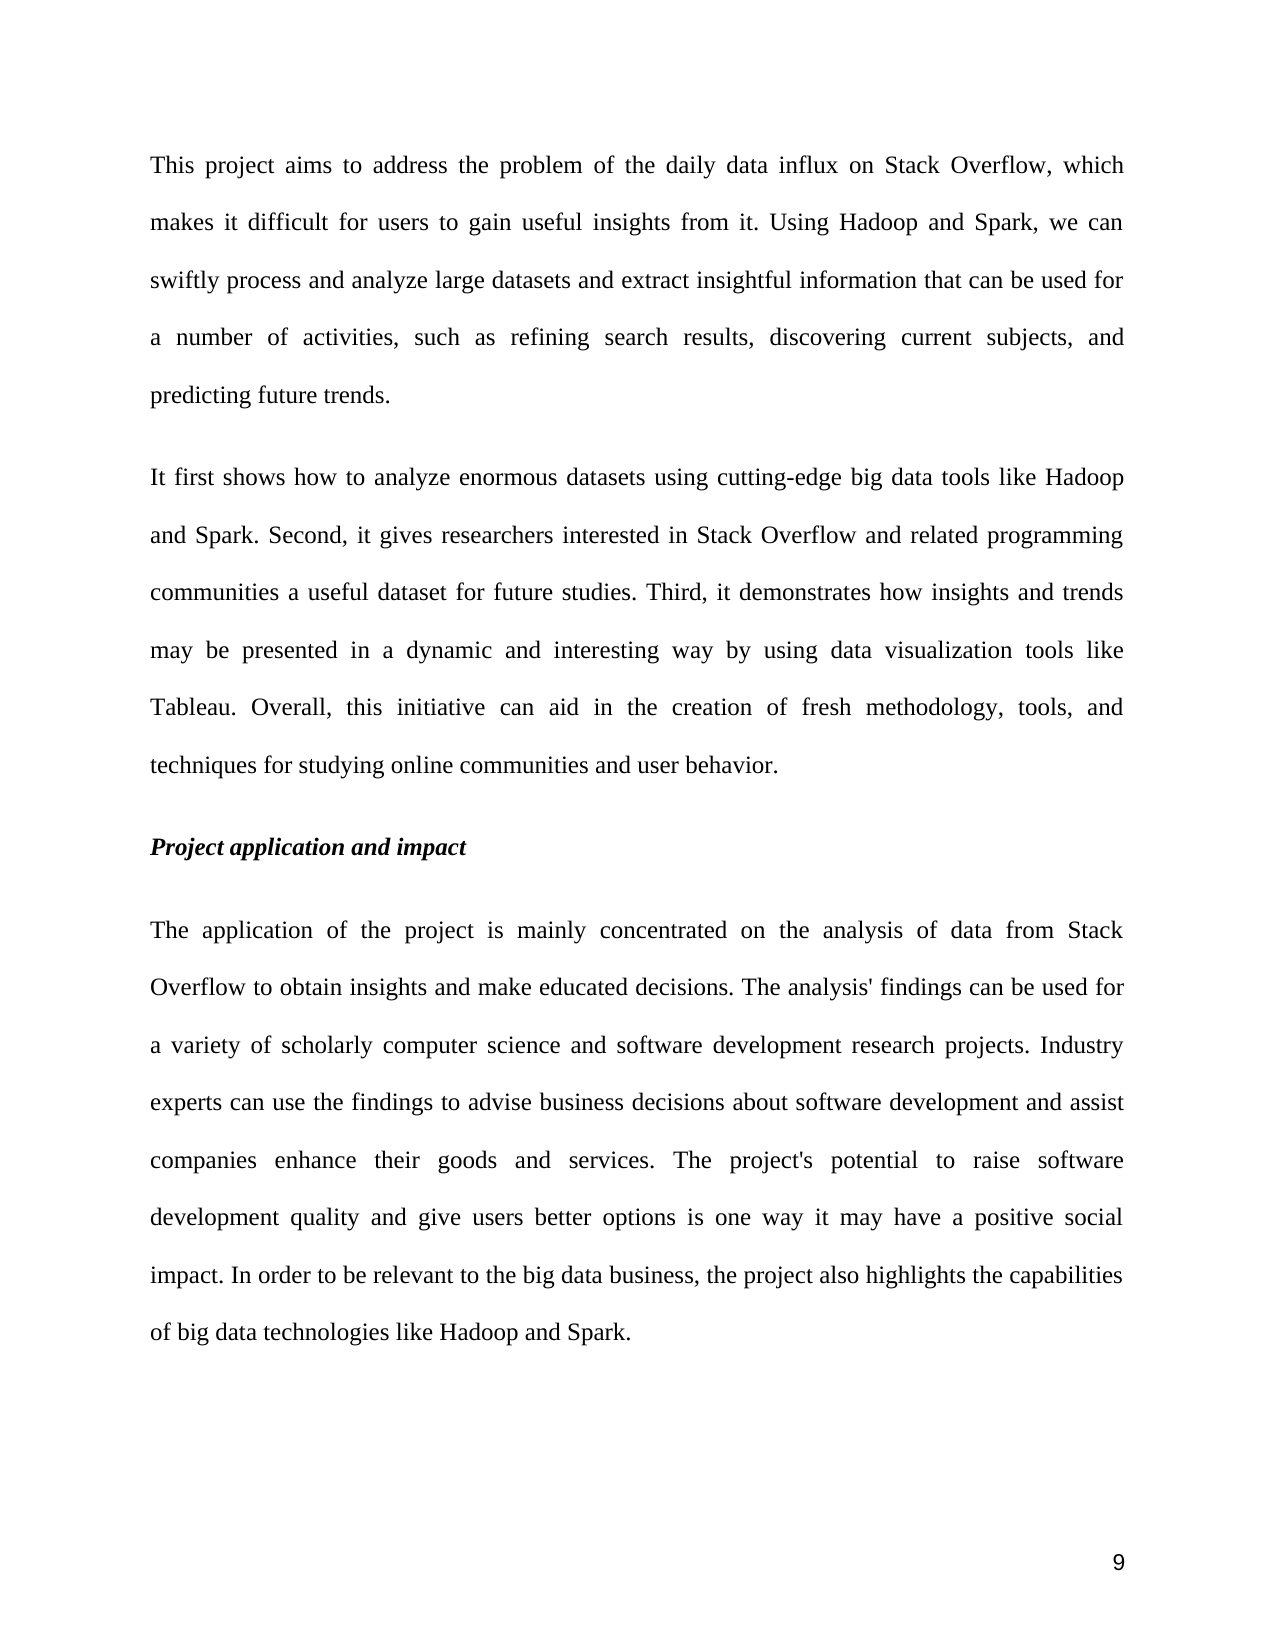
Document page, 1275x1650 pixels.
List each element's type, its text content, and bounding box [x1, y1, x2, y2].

text Project application and impact [150, 832, 1125, 861]
text The application of the project is mainly concentrated on the analysis of data from Stack Overflow to obtain insights and make educated decisions. The analysis' findings can be used for a variety of scholarly computer science and software development research projects. Industry experts can use the findings to advise business decisions about software development and assist companies enhance their goods and services. The project's potential to raise software development quality and give users better options is one way it may have a positive social impact. In order to be relevant to the big data business, the project also highlights the capabilities of big data technologies like Hadoop and Spark. [150, 915, 1125, 1346]
text It first shows how to analyze enormous datasets using cutting-edge big data tools like Hadoop and Spark. Second, it gives researchers interested in Stack Overflow and related programming communities a useful dataset for future studies. Third, it demonstrates how insights and trends may be presented in a dynamic and interesting way by using data visualization tools like Tableau. Overall, this initiative can aid in the creation of fresh methodology, tools, and techniques for studying online communities and user behavior. [150, 462, 1125, 779]
text This project aims to address the problem of the daily data influx on Stack Overflow, which makes it difficult for users to gain useful insights from it. Using Hadoop and Spark, we can swiftly process and analyze large datasets and extract insightful information that can be used for a number of activities, such as refining search results, discovering current subjects, and predicting future trends. [150, 150, 1125, 409]
